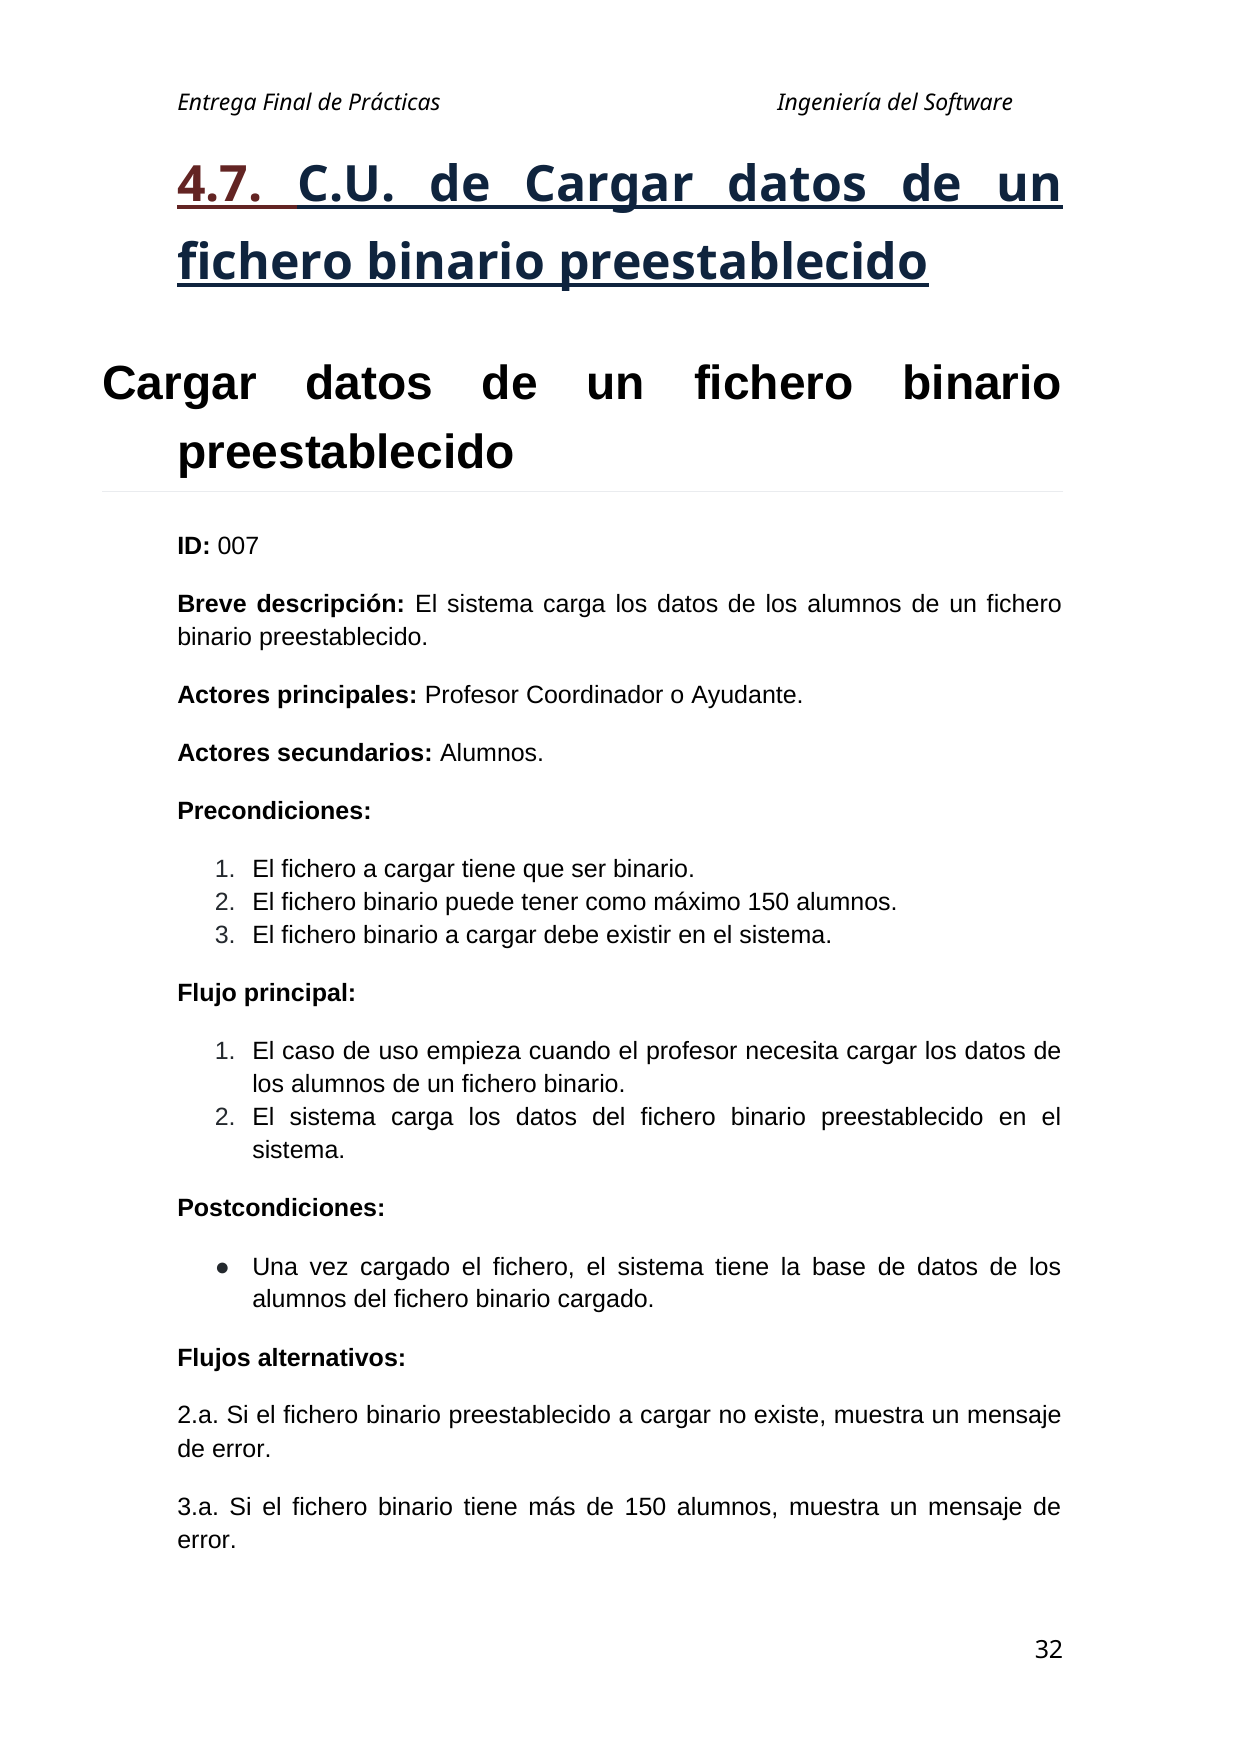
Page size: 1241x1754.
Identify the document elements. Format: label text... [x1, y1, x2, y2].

text Actores principales: Profesor Coordinador o Ayudante. [177, 680, 1063, 709]
text Precondiciones: [177, 796, 1063, 825]
text Breve descripción: El sistema carga los datos de los alumnos de un fichero binario preestablecido. [177, 589, 1063, 651]
text Flujo principal: [177, 978, 1063, 1007]
text 4.7. C.U. de Cargar datos de un fichero binario preestablecido [177, 209, 1063, 294]
list El caso de uso empieza cuando el profesor necesita cargar los datos de los alumnos de un fichero binario. [214, 1036, 1063, 1098]
list El fichero binario puede tener como máximo 150 alumnos. [214, 887, 1063, 916]
list El fichero a cargar tiene que ser binario. [214, 854, 1063, 883]
subtitle Cargar datos de un fichero binario preestablecido [102, 354, 1063, 491]
list El fichero binario a cargar debe existir en el sistema. [214, 920, 1063, 949]
text 4.7. C.U. de Cargar datos de un fichero binario preestablecido [177, 148, 1063, 205]
text Flujos alternativos: [177, 1342, 1063, 1371]
text 2.a. Si el fichero binario preestablecido a cargar no existe, muestra un mensaje de error. [177, 1401, 1063, 1462]
text Postcondiciones: [177, 1193, 1063, 1222]
text ID: 007 [177, 531, 1063, 560]
list Una vez cargado el fichero, el sistema tiene la base de datos de los alumnos del fichero binario cargado. [214, 1251, 1063, 1313]
list El sistema carga los datos del fichero binario preestablecido en el sistema. [214, 1102, 1063, 1164]
text 3.a. Si el fichero binario tiene más de 150 alumnos, muestra un mensaje de error. [177, 1492, 1063, 1553]
text Actores secundarios: Alumnos. [177, 738, 1063, 767]
